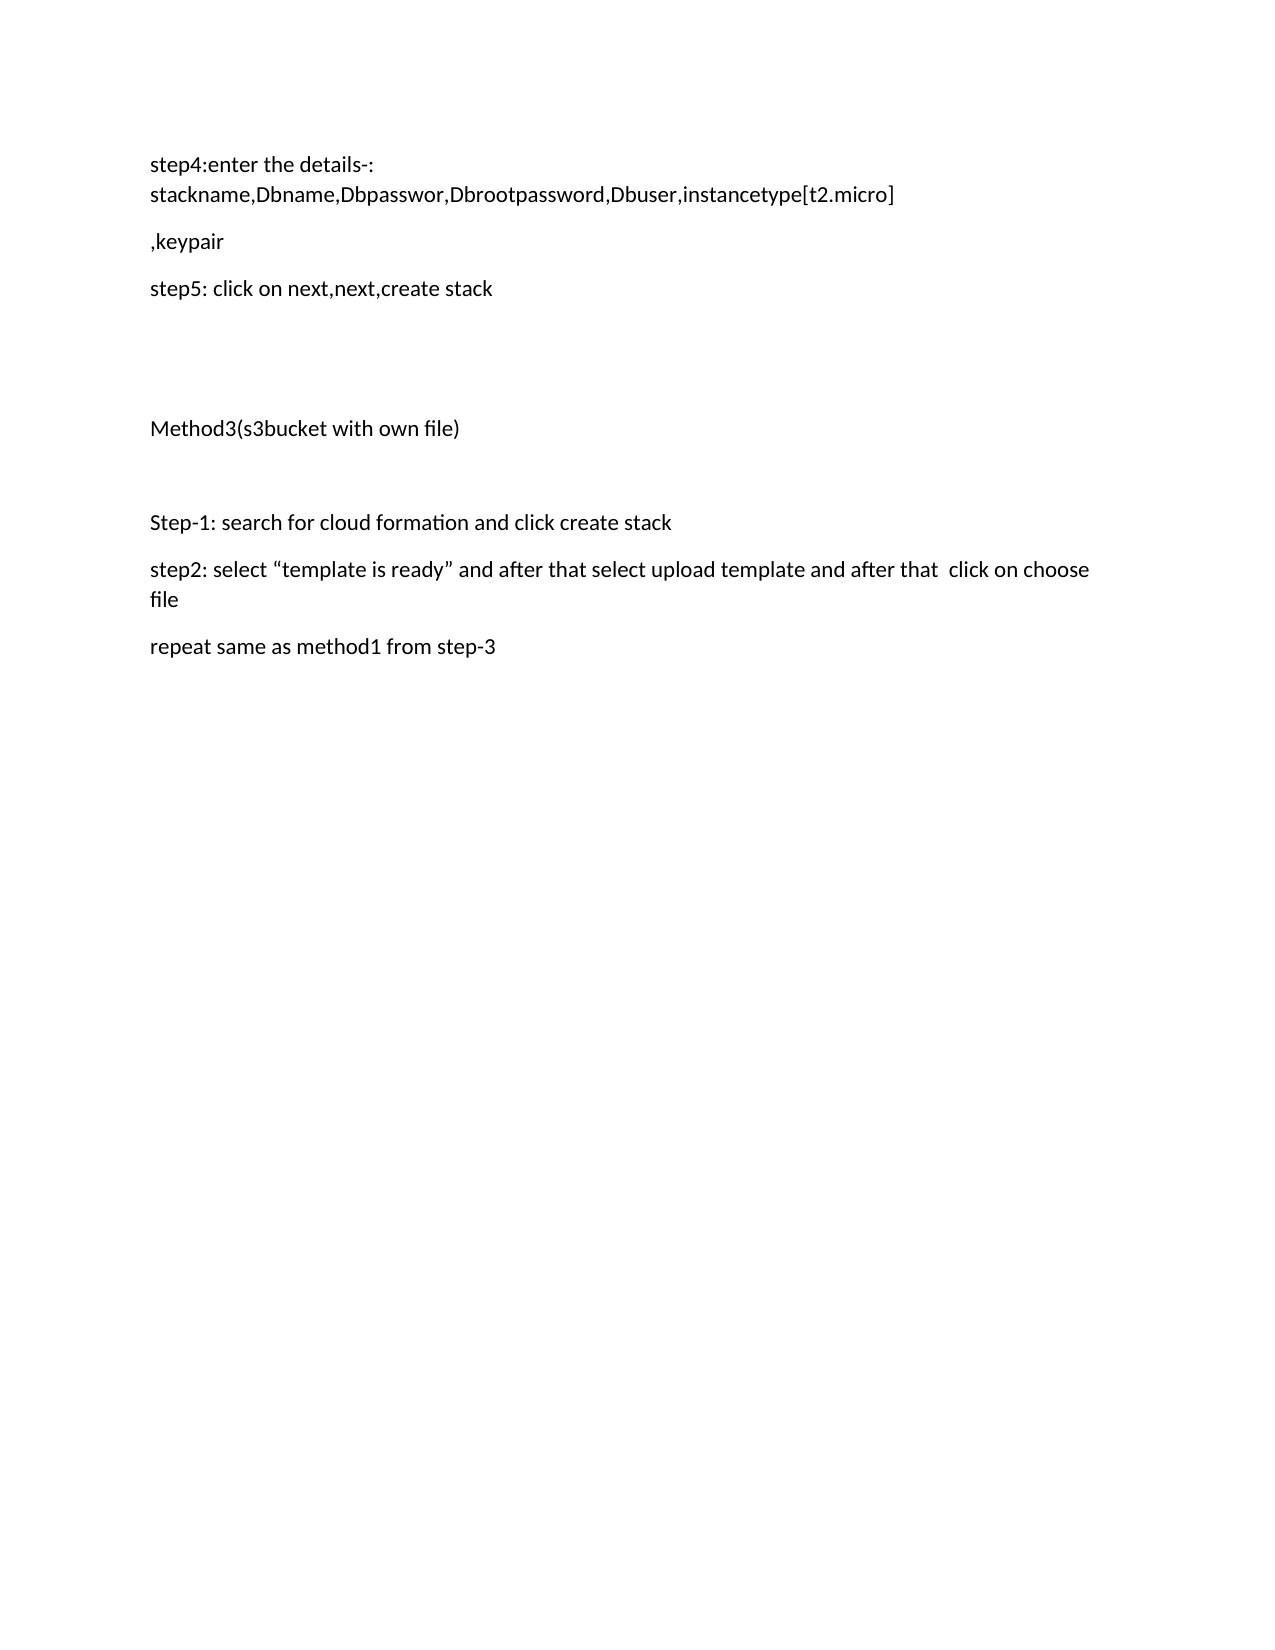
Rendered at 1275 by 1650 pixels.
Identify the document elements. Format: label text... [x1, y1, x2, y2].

text Method3(s3bucket with own file) [150, 414, 1125, 443]
text step4:enter the details-: stackname,Dbname,Dbpasswor,Dbrootpassword,Dbuser,instancetype[t2.micro] [150, 150, 1125, 208]
text ,keypair [150, 227, 1125, 255]
text step5: click on next,next,create stack [150, 274, 1125, 302]
text repeat same as method1 from step-3 [150, 632, 1125, 660]
text Step-1: search for cloud formation and click create stack [150, 508, 1125, 536]
text step2: select “template is ready” and after that select upload template and after that click on choose file [150, 555, 1125, 613]
